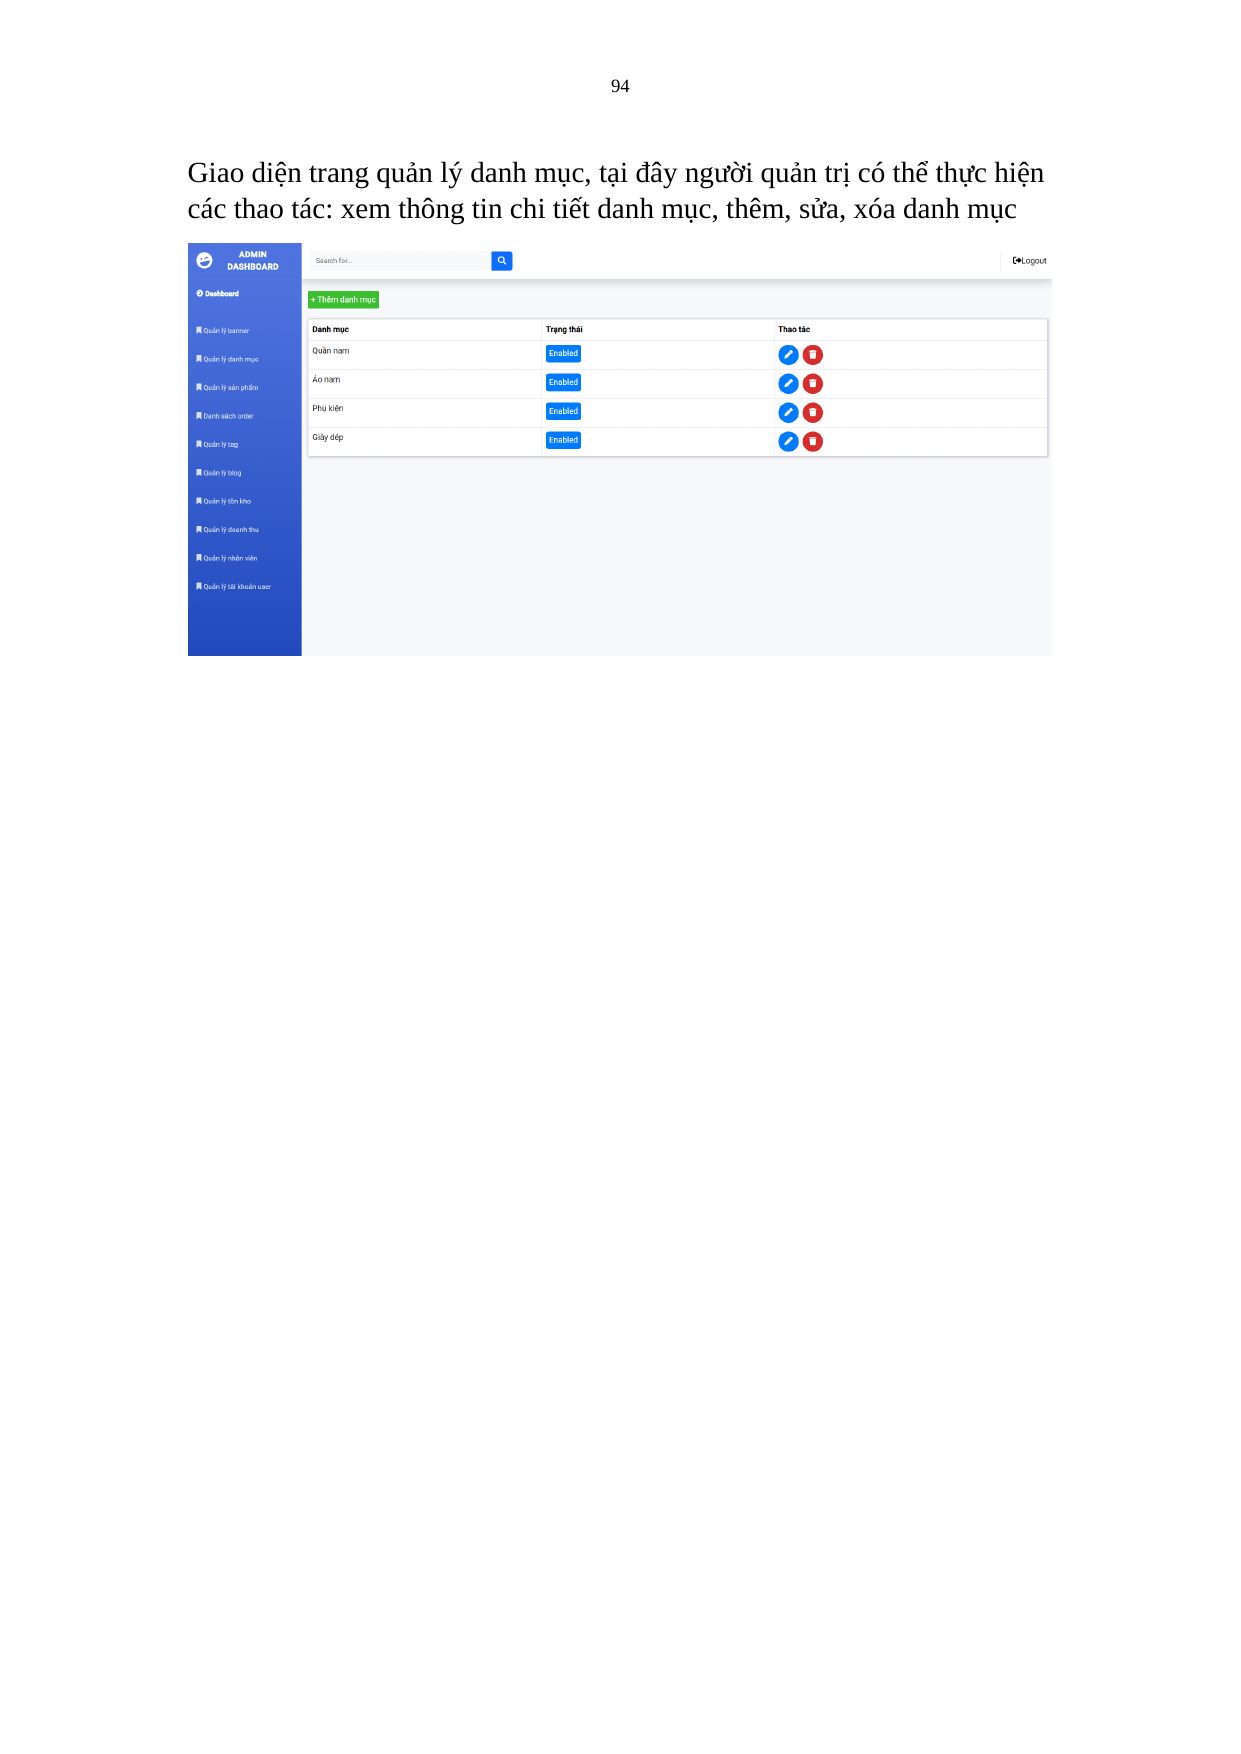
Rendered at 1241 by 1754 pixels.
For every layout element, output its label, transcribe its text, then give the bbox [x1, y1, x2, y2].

picture [188, 243, 1053, 656]
text Giao diện trang quản lý danh mục, tại đây người quản trị có thể thực hiện các thao tác: xem thông tin chi tiết danh mục, thêm, sửa, xóa danh mục [187, 155, 1053, 224]
